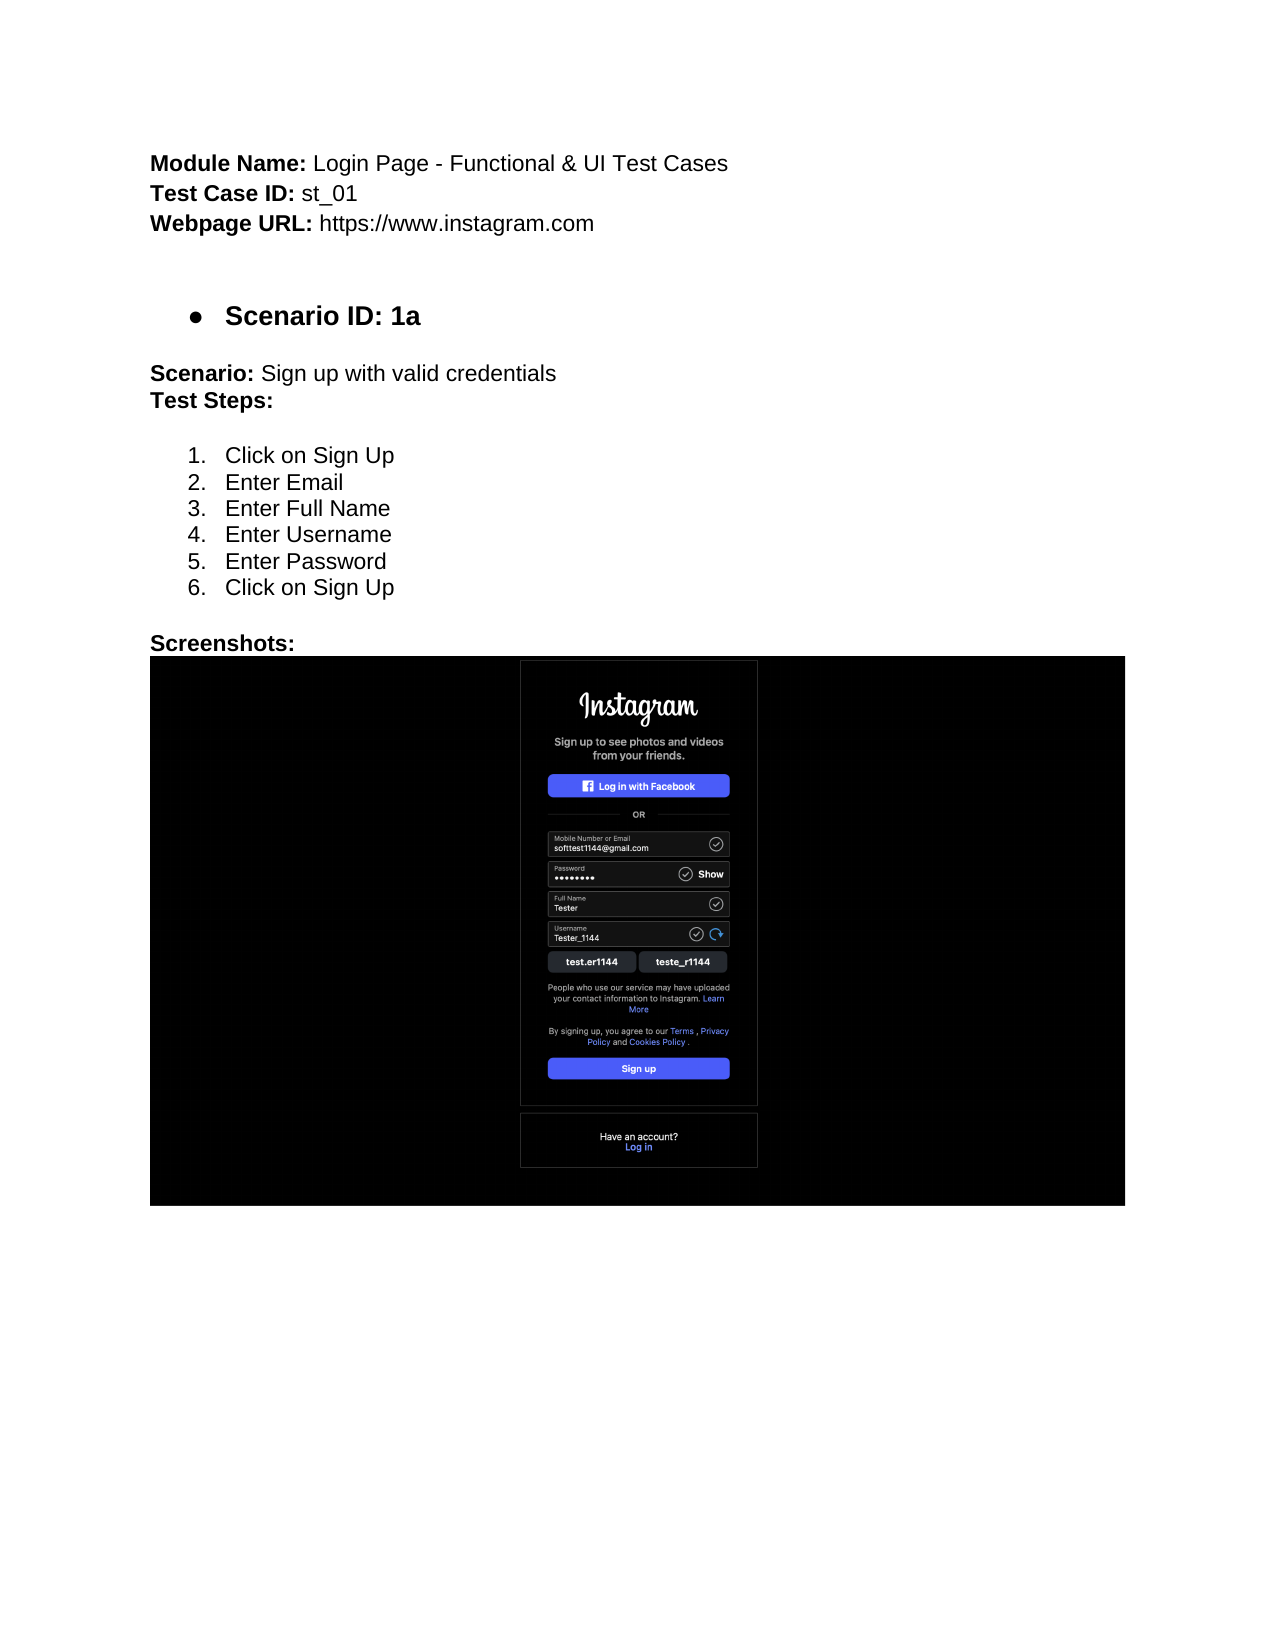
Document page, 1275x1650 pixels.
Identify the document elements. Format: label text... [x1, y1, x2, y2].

text Screenshots: [150, 629, 1125, 656]
text Scenario: Sign up with valid credentials Test Steps: [150, 360, 1125, 413]
subtitle Scenario ID: 1a [187, 300, 1125, 331]
text Module Name: Login Page - Functional & UI Test Cases [150, 150, 1125, 176]
list Click on Sign Up [187, 574, 1125, 600]
text Test Case ID: st_01 [150, 180, 1125, 207]
list Enter Password [187, 548, 1125, 574]
list Enter Full Name [187, 495, 1125, 521]
text Webpage URL: https://www.instagram.com [150, 210, 1125, 237]
list Click on Sign Up [187, 442, 1125, 469]
list Enter Username [187, 521, 1125, 548]
list Enter Email [187, 469, 1125, 495]
picture [150, 656, 1125, 1206]
